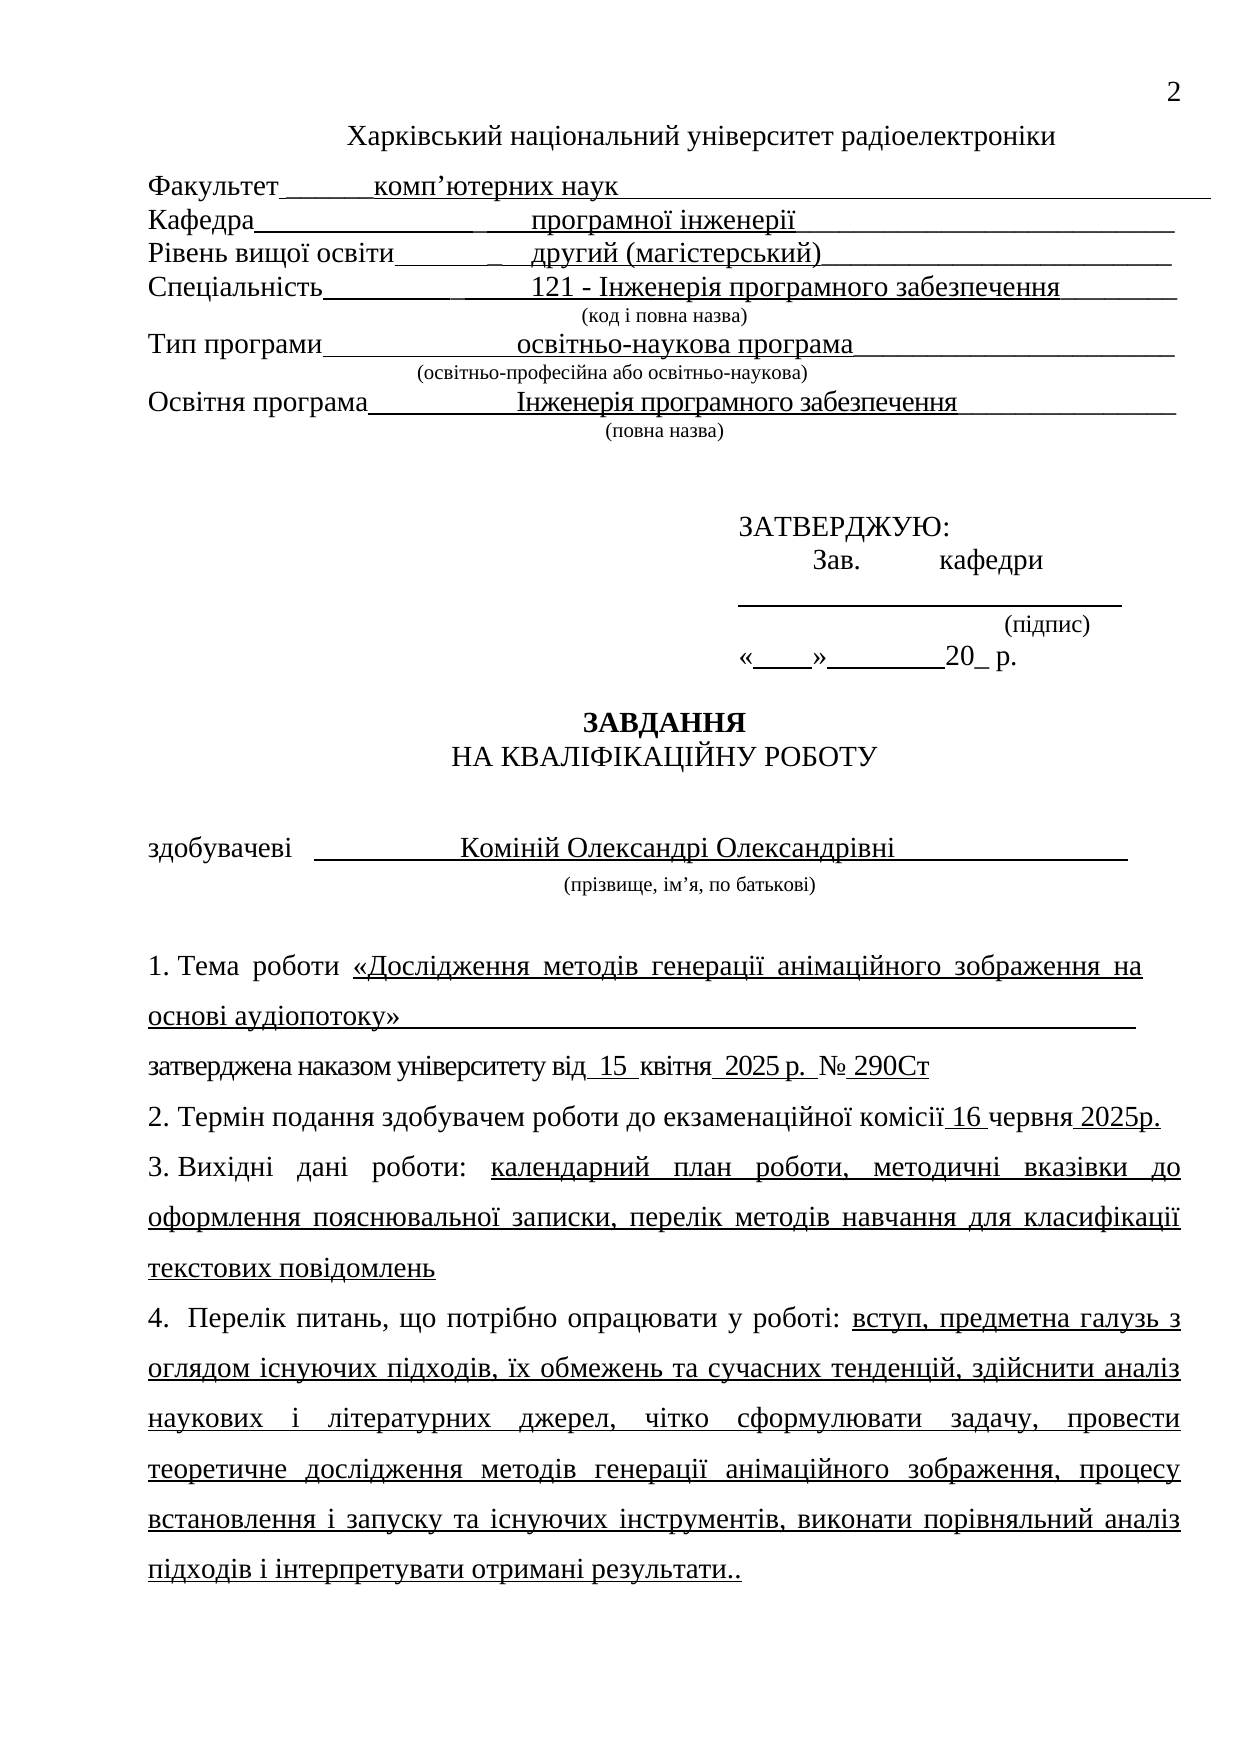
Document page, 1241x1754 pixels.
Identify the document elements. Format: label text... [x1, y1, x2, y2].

text здобувачеві 0 Коміній Олександрі Олександрівні [148, 831, 1143, 864]
text Зав. кафедри [738, 542, 1122, 605]
text Харківський національний університет радіоелектроніки [148, 118, 1181, 152]
text Кафедра _ програмної інженерії__________________________ [148, 202, 1181, 236]
text (освітньо-професійна або освітньо-наукова) [148, 360, 1077, 384]
text Факультет ______комп’ютерних наук [148, 168, 1181, 202]
list Тема роботи «Дослідження методів генерації анімаційного зображення на основі аудіопотоку» [148, 948, 1143, 1032]
list Перелік питань, що потрібно опрацювати у роботі: вступ, предметна галузь з оглядом існуючих підходів, їх обмежень та сучасних тенденцій, здійснити аналіз наукових і літературних джерел, чітко сформулювати задачу, провести теоретичне дослідження методів генерації анімаційного зображення, процесу встановлення і запуску та існуючих інструментів, виконати порівняльний аналіз підходів і інтерпретувати отримані результати.. [148, 1482, 1181, 1530]
list затверджена наказом університету від 15 квітня 2025 р. № 290Cт [148, 1048, 1143, 1082]
text 0(прізвище, ім’я, по батькові) [148, 864, 1143, 897]
text НА КВАЛІФІКАЦІЙНУ РОБОТУ [148, 739, 1181, 772]
text (код і повна назва) [148, 303, 1181, 327]
list Вихідні дані роботи: календарний план роботи, методичні вказівки до оформлення пояснювальної записки, перелік методів навчання для класифікації текстових повідомлень [148, 1149, 1181, 1228]
list Термін подання здобувачем роботи до екзаменаційної комісії 16 червня 2025р.0 [148, 1099, 1181, 1132]
list Перелік питань, що потрібно опрацювати у роботі: вступ, предметна галузь з оглядом існуючих підходів, їх обмежень та сучасних тенденцій, здійснити аналіз наукових і літературних джерел, чітко сформулювати задачу, провести теоретичне дослідження методів генерації анімаційного зображення, процесу встановлення і запуску та існуючих інструментів, виконати порівняльний аналіз підходів і інтерпретувати отримані результати.. [148, 1300, 1181, 1379]
text (повна назва) [148, 418, 1181, 442]
list Вихідні дані роботи: календарний план роботи, методичні вказівки до оформлення пояснювальної записки, перелік методів навчання для класифікації текстових повідомлень [148, 1230, 1181, 1283]
list Перелік питань, що потрібно опрацювати у роботі: вступ, предметна галузь з оглядом існуючих підходів, їх обмежень та сучасних тенденцій, здійснити аналіз наукових і літературних джерел, чітко сформулювати задачу, провести теоретичне дослідження методів генерації анімаційного зображення, процесу встановлення і запуску та існуючих інструментів, виконати порівняльний аналіз підходів і інтерпретувати отримані результати.. [148, 1532, 1181, 1585]
text Тип програми освітньо-наукова програма______________________ [148, 327, 1182, 360]
text « » 20_ р. [738, 638, 1107, 672]
text ЗАВДАННЯ [148, 705, 1181, 739]
text Рівень вищої освіти _ другий (магістерський)________________________ [148, 236, 1181, 269]
list Перелік питань, що потрібно опрацювати у роботі: вступ, предметна галузь з оглядом існуючих підходів, їх обмежень та сучасних тенденцій, здійснити аналіз наукових і літературних джерел, чітко сформулювати задачу, провести теоретичне дослідження методів генерації анімаційного зображення, процесу встановлення і запуску та існуючих інструментів, виконати порівняльний аналіз підходів і інтерпретувати отримані результати.. [148, 1431, 1181, 1480]
text Спеціальність _ 121 - Інженерія програмного забезпечення________ [148, 269, 1181, 303]
text ЗАТВЕРДЖУЮ: [148, 509, 1181, 542]
list Перелік питань, що потрібно опрацювати у роботі: вступ, предметна галузь з оглядом існуючих підходів, їх обмежень та сучасних тенденцій, здійснити аналіз наукових і літературних джерел, чітко сформулювати задачу, провести теоретичне дослідження методів генерації анімаційного зображення, процесу встановлення і запуску та існуючих інструментів, виконати порівняльний аналіз підходів і інтерпретувати отримані результати.. [148, 1381, 1181, 1430]
text Освітня програма Інженерія програмного забезпечення_______________ [148, 384, 1182, 418]
text (підпис) [1004, 609, 1181, 638]
